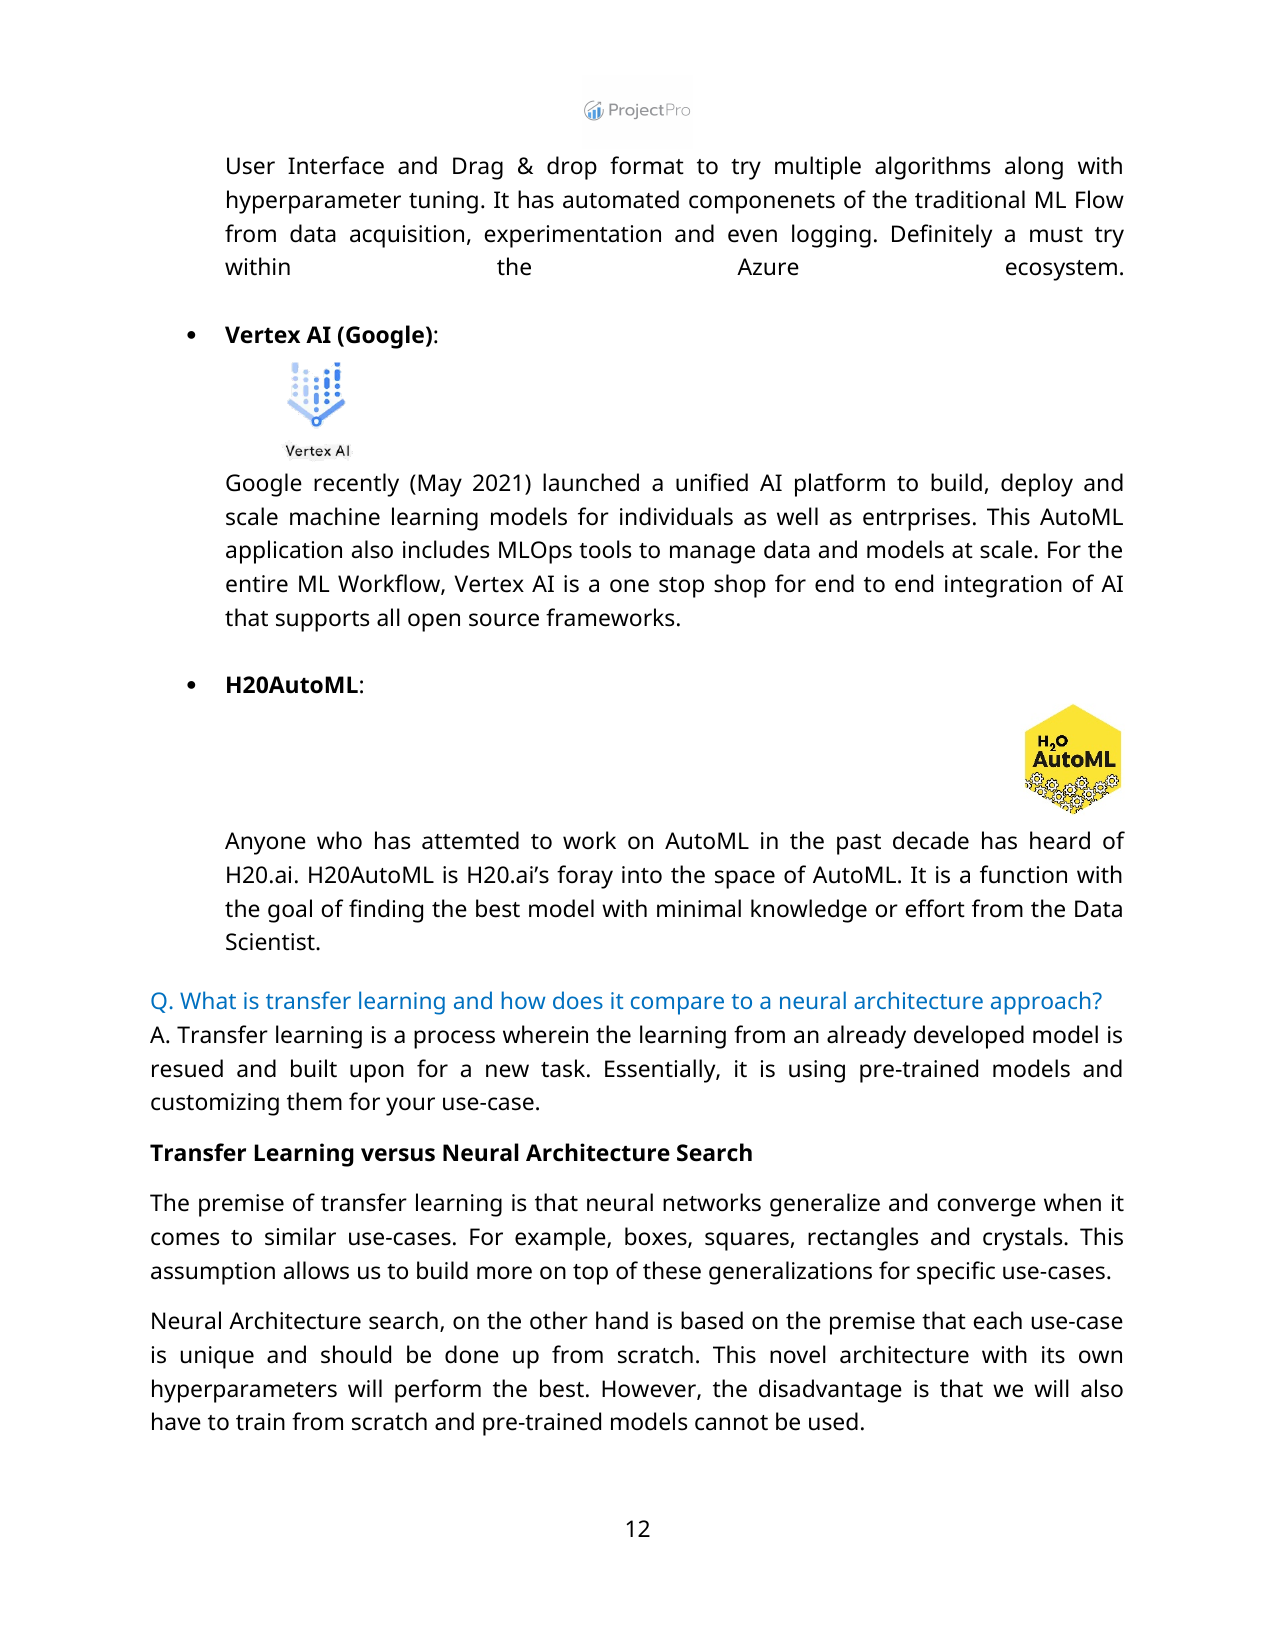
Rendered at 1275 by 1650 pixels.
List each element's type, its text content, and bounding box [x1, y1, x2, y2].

text A. Transfer learning is a process wherein the learning from an already developed model is resued and built upon for a new task. Essentially, it is using pre-trained models and customizing them for your use-case. [150, 1019, 1125, 1117]
text The premise of transfer learning is that neural networks generalize and converge when it comes to similar use-cases. For example, boxes, squares, rectangles and crystals. This assumption allows us to build more on top of these generalizations for specific use-cases. [150, 1187, 1125, 1286]
picture [1020, 703, 1125, 816]
list H20AutoML: Anyone who has attemted to work on AutoML in the past decade has heard of H20.ai. H20AutoML is H20.ai’s foray into the space of AutoML. It is a function with the goal of finding the best model with minimal knowledge or effort from the Data Scientist. [187, 669, 1125, 957]
list Vertex AI (Google): Google recently (May 2021) launched a unified AI platform to build, deploy and scale machine learning models for individuals as well as entrprises. This AutoML application also includes MLOps tools to manage data and models at scale. For the entire ML Workflow, Vertex AI is a one stop shop for end to end integration of AI that supports all open source frameworks. [187, 319, 1125, 633]
text Transfer Learning versus Neural Architecture Search [150, 1137, 1125, 1168]
picture [225, 352, 407, 465]
text Neural Architecture search, on the other hand is based on the premise that each use-case is unique and should be done up from scratch. This novel architecture with its own hyperparameters will perform the best. However, the disadvantage is that we will also have to train from scratch and pre-trained models cannot be used. [150, 1305, 1125, 1437]
subtitle Q. What is transfer learning and how does it compare to a neural architecture approach? [150, 985, 1125, 1016]
picture [582, 75, 693, 149]
